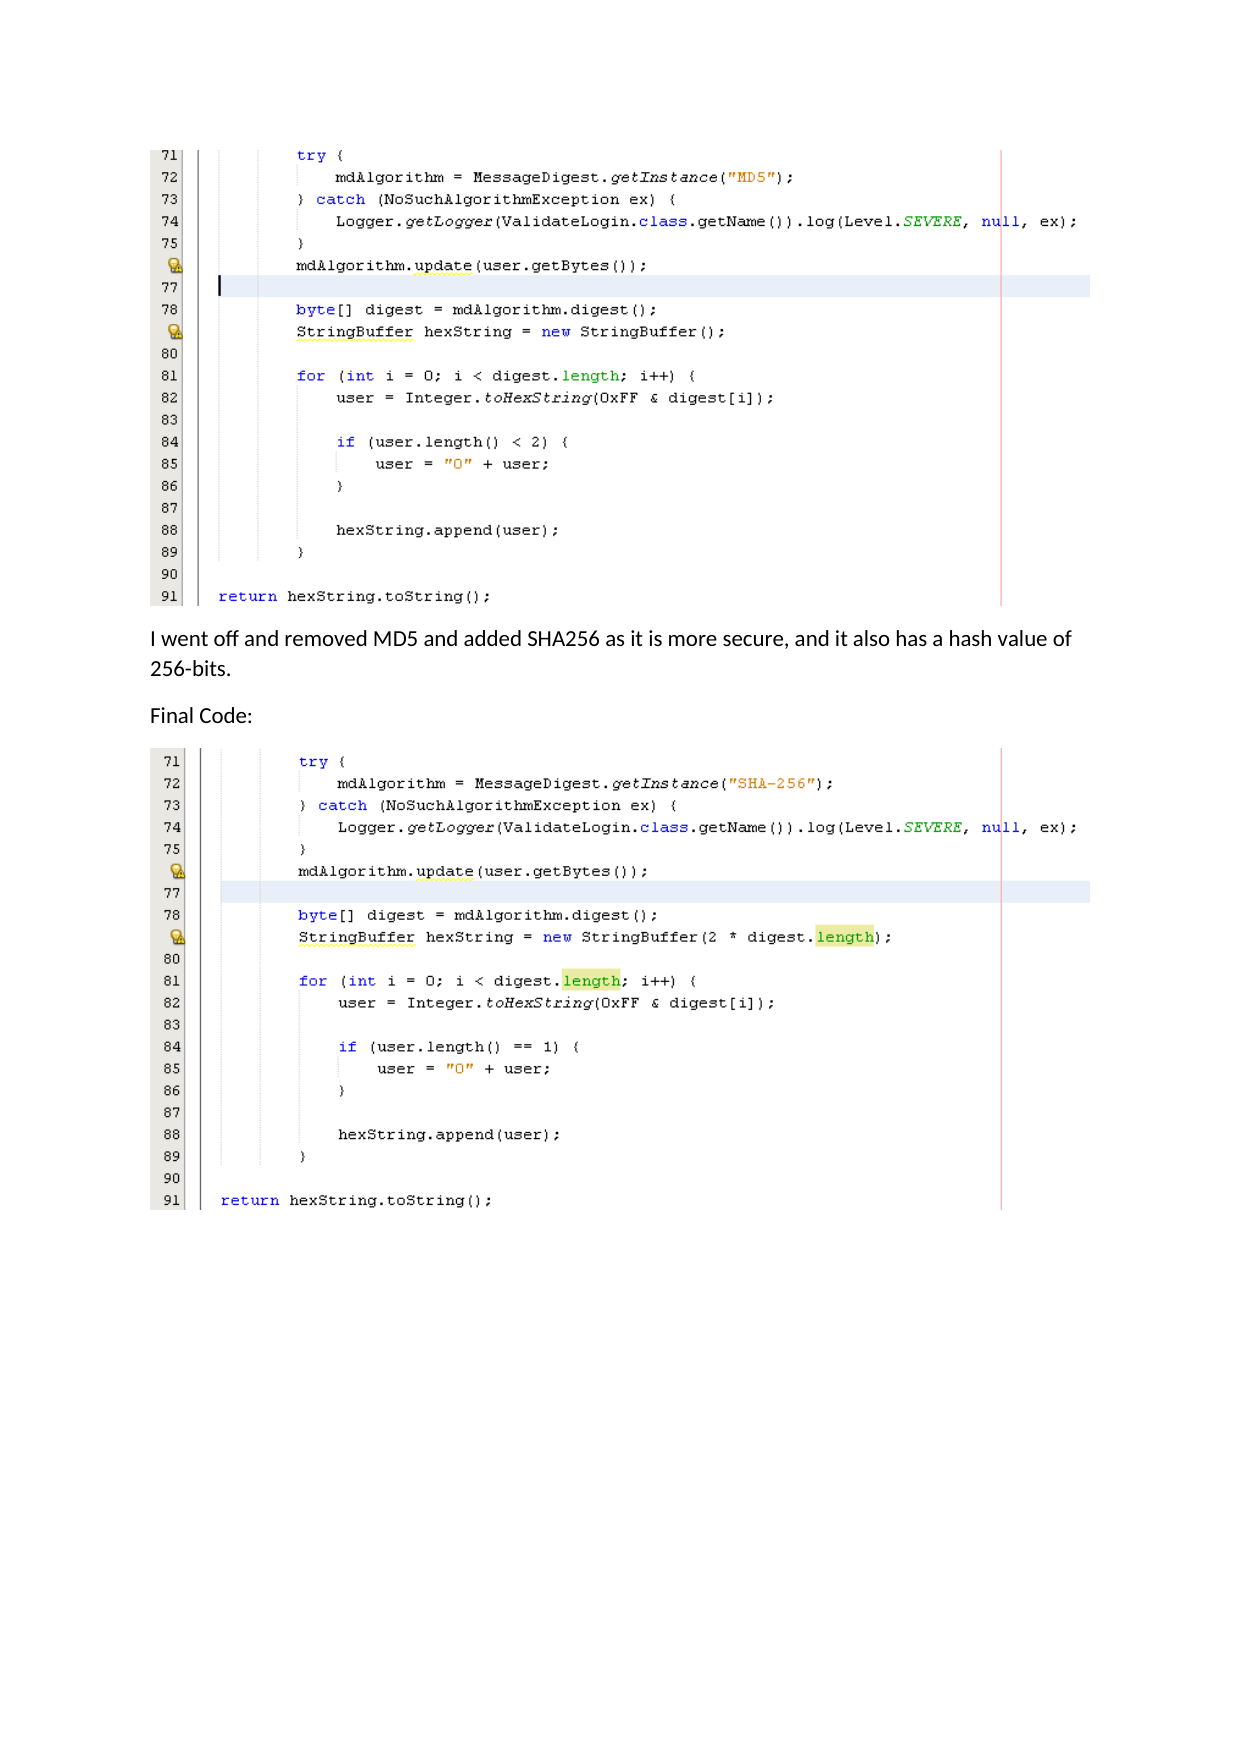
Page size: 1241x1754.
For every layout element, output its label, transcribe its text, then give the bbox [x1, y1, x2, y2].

picture [150, 150, 1091, 606]
text I went off and removed MD5 and added SHA256 as it is more secure, and it also has a hash value of 256-bits. [150, 624, 1090, 682]
picture [150, 748, 1091, 1210]
text Final Code: [150, 701, 1090, 729]
